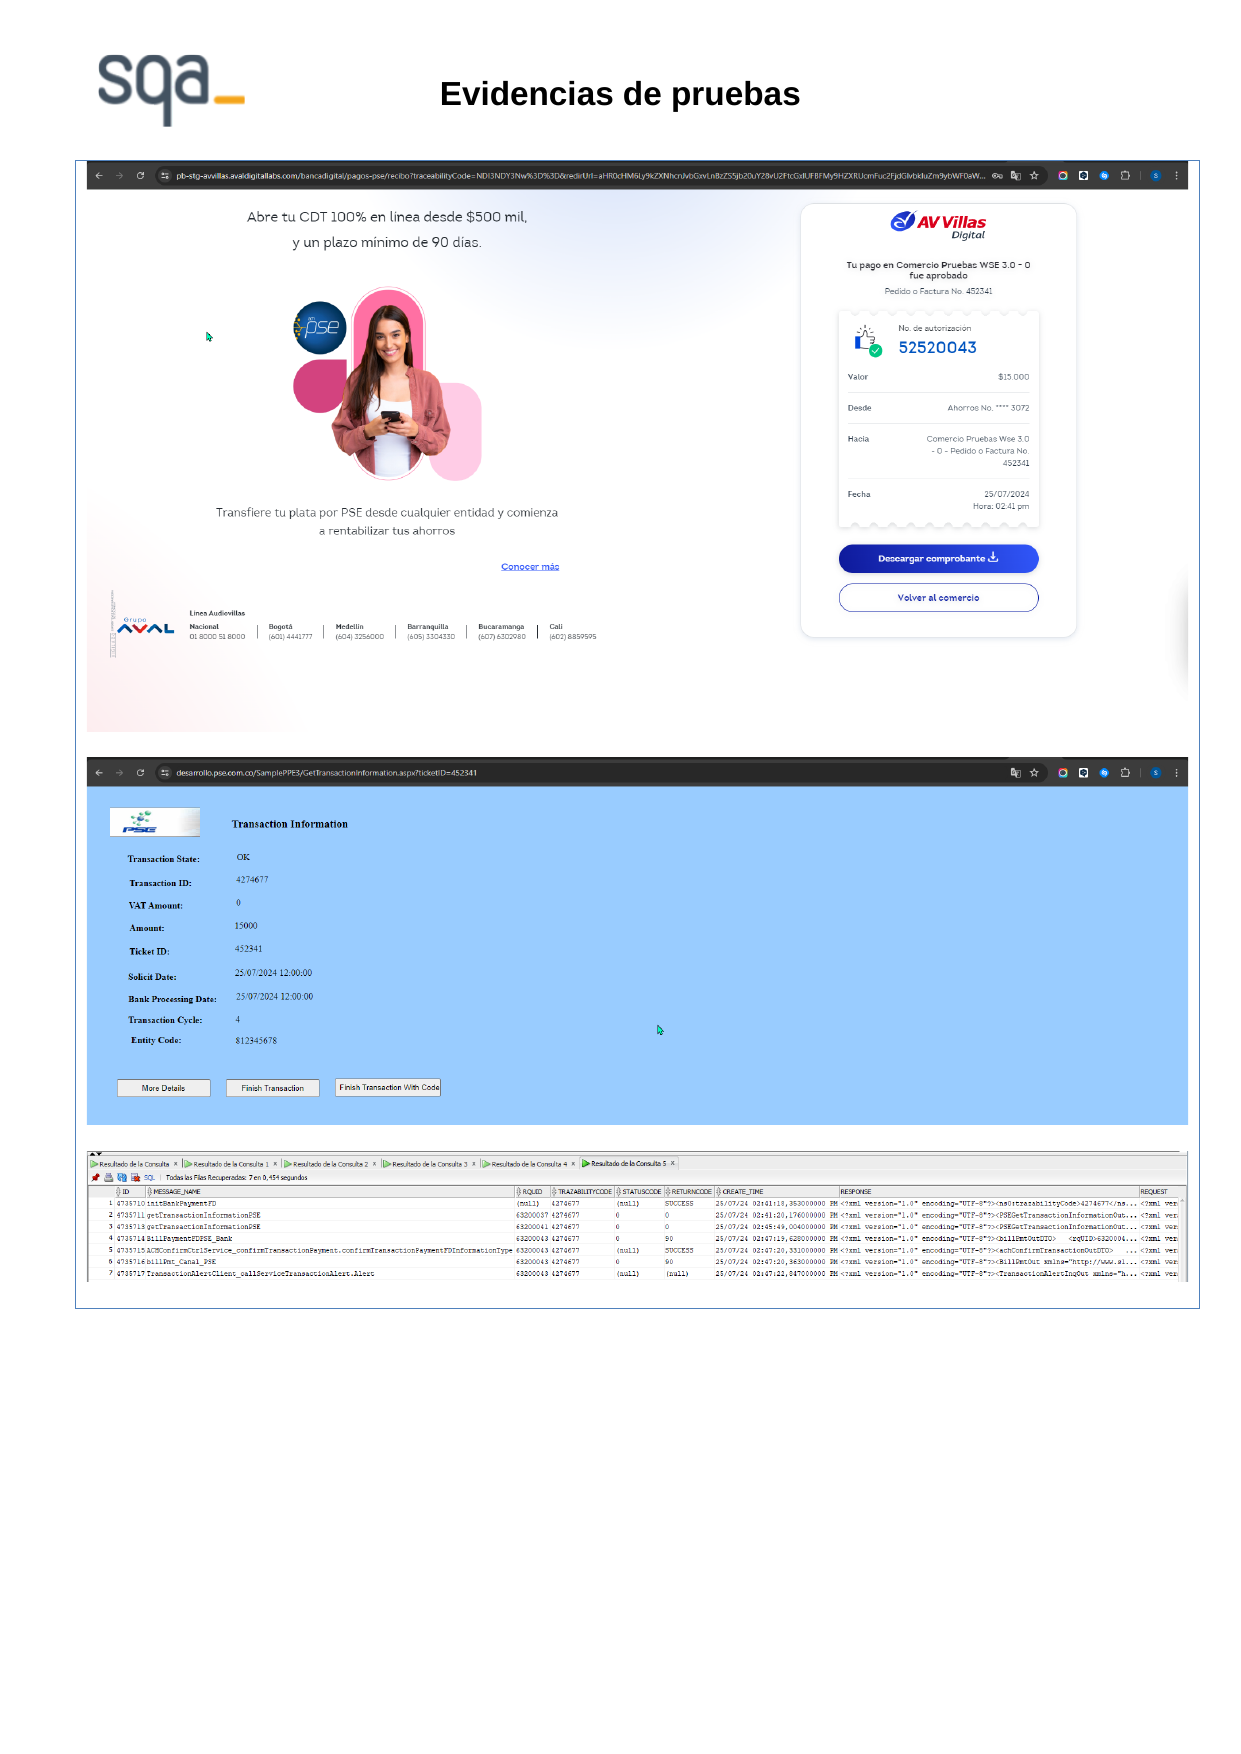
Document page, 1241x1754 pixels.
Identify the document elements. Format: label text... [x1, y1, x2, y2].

picture [98, 54, 245, 127]
picture [86, 1151, 1189, 1282]
picture [86, 757, 1189, 1125]
picture [86, 161, 1189, 732]
table_cell Evidencias [76, 161, 1199, 1308]
